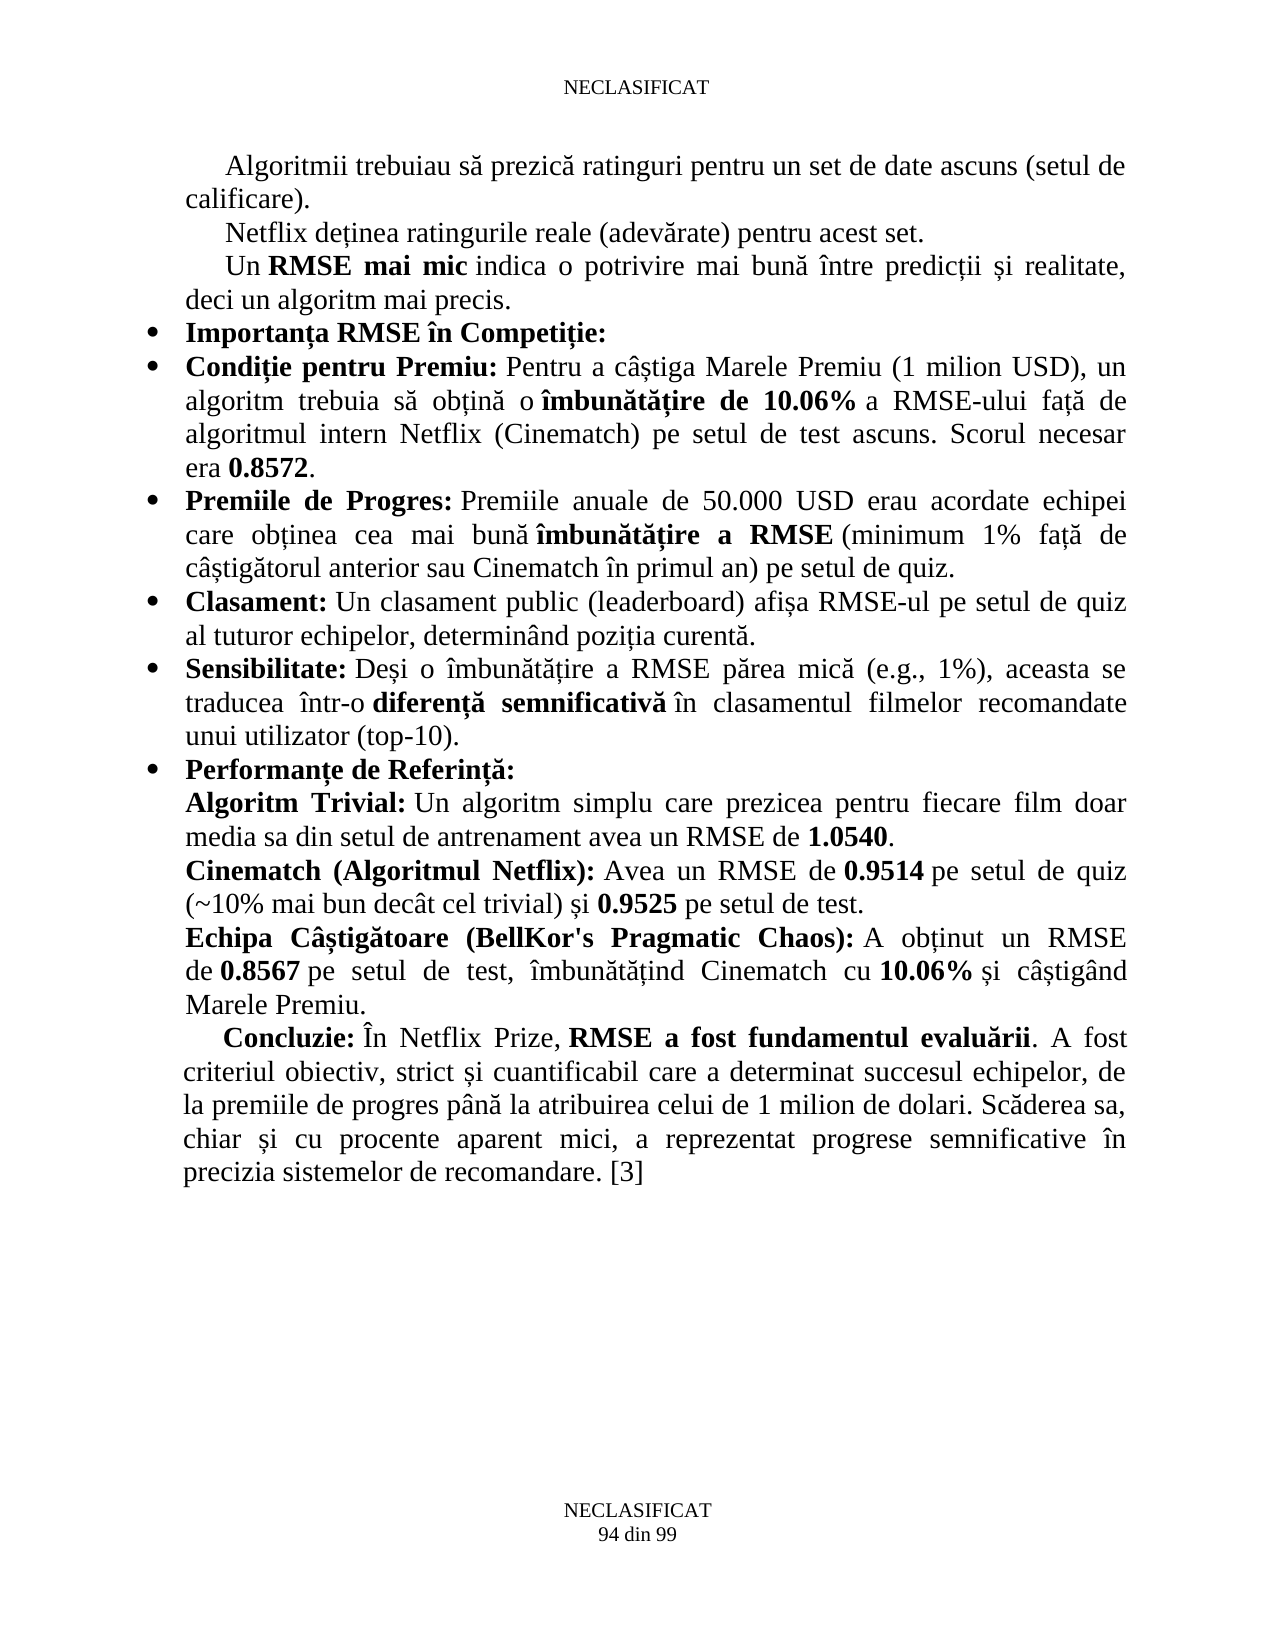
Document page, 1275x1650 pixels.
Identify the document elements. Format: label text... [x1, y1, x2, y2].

list Condiție pentru Premiu: Pentru a câștiga Marele Premiu (1 milion USD), un algoritm trebuia să obțină o îmbunătățire de 10.06% a RMSE-ului față de algoritmul intern Netflix (Cinematch) pe setul de test ascuns. Scorul necesar era 0.8572. [148, 349, 1127, 483]
text Echipa Câștigătoare (BellKor's Pragmatic Chaos): A obținut un RMSE de 0.8567 pe setul de test, îmbunătățind Cinematch cu 10.06% și câștigând Marele Premiu. [185, 920, 1127, 1020]
text Cinematch (Algoritmul Netflix): Avea un RMSE de 0.9514 pe setul de quiz (~10% mai bun decât cel trivial) și 0.9525 pe setul de test. [185, 853, 1127, 920]
list Clasament: Un clasament public (leaderboard) afișa RMSE-ul pe setul de quiz al tuturor echipelor, determinând poziția curentă. [148, 584, 1127, 651]
list Importanța RMSE în Competiție: [148, 315, 1127, 349]
list Premiile de Progres: Premiile anuale de 50.000 USD erau acordate echipei care obținea cea mai bună îmbunătățire a RMSE (minimum 1% față de câștigătorul anterior sau Cinematch în primul an) pe setul de quiz. [148, 483, 1127, 584]
list Performanțe de Referință: [148, 752, 1127, 786]
text Concluzie: În Netflix Prize, RMSE a fost fundamentul evaluării. A fost criteriul obiectiv, strict și cuantificabil care a determinat succesul echipelor, de la premiile de progres până la atribuirea celui de 1 milion de dolari. Scăderea sa, chiar și cu procente aparent mici, a reprezentat progrese semnificative în precizia sistemelor de recomandare. [3] [183, 1020, 1127, 1188]
list Sensibilitate: Deși o îmbunătățire a RMSE părea mică (e.g., 1%), aceasta se traducea într-o diferență semnificativă în clasamentul filmelor recomandate unui utilizator (top-10). [148, 651, 1127, 752]
text Un RMSE mai mic indica o potrivire mai bună între predicții și realitate, deci un algoritm mai precis. [185, 248, 1127, 315]
text Algoritmii trebuiau să prezică ratinguri pentru un set de date ascuns (setul de calificare). [185, 148, 1127, 215]
text Algoritm Trivial: Un algoritm simplu care prezicea pentru fiecare film doar media sa din setul de antrenament avea un RMSE de 1.0540. [185, 786, 1127, 853]
text Netflix deținea ratingurile reale (adevărate) pentru acest set. [185, 215, 1127, 248]
